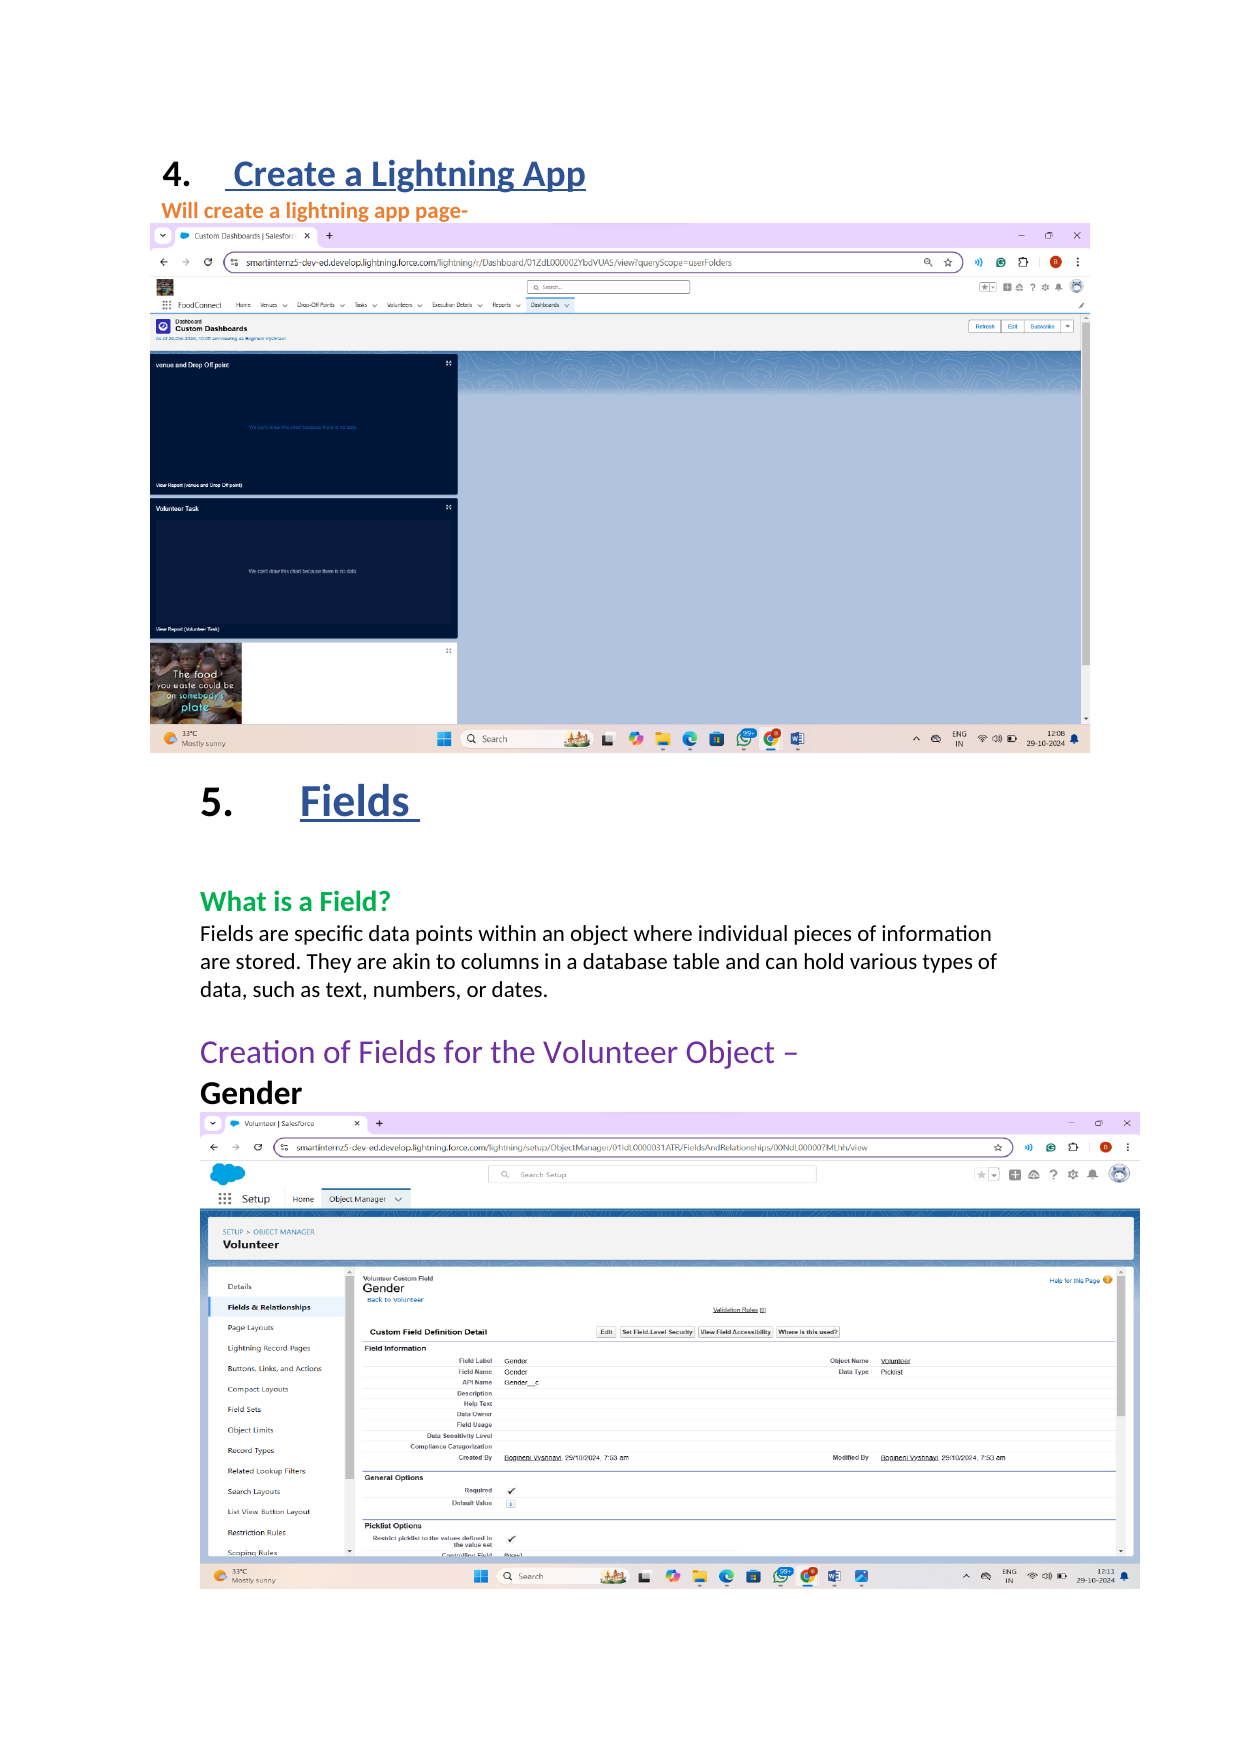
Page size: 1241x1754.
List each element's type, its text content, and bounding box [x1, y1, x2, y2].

picture [200, 1112, 1140, 1589]
list ​Create a Lightning App [162, 150, 1090, 196]
text Gender [200, 1072, 1090, 1112]
text Will create a lightning app page- [161, 196, 1090, 223]
text Fields are specific data points within an object where individual pieces of information are stored. They are akin to columns in a database table and can hold various types of data, such as text, numbers, or dates. [200, 919, 1020, 1003]
text What is a Field? [200, 883, 1090, 919]
picture [150, 223, 1091, 753]
list Fields [200, 772, 1090, 827]
text Creation of Fields for the Volunteer Object – [200, 1031, 1090, 1072]
